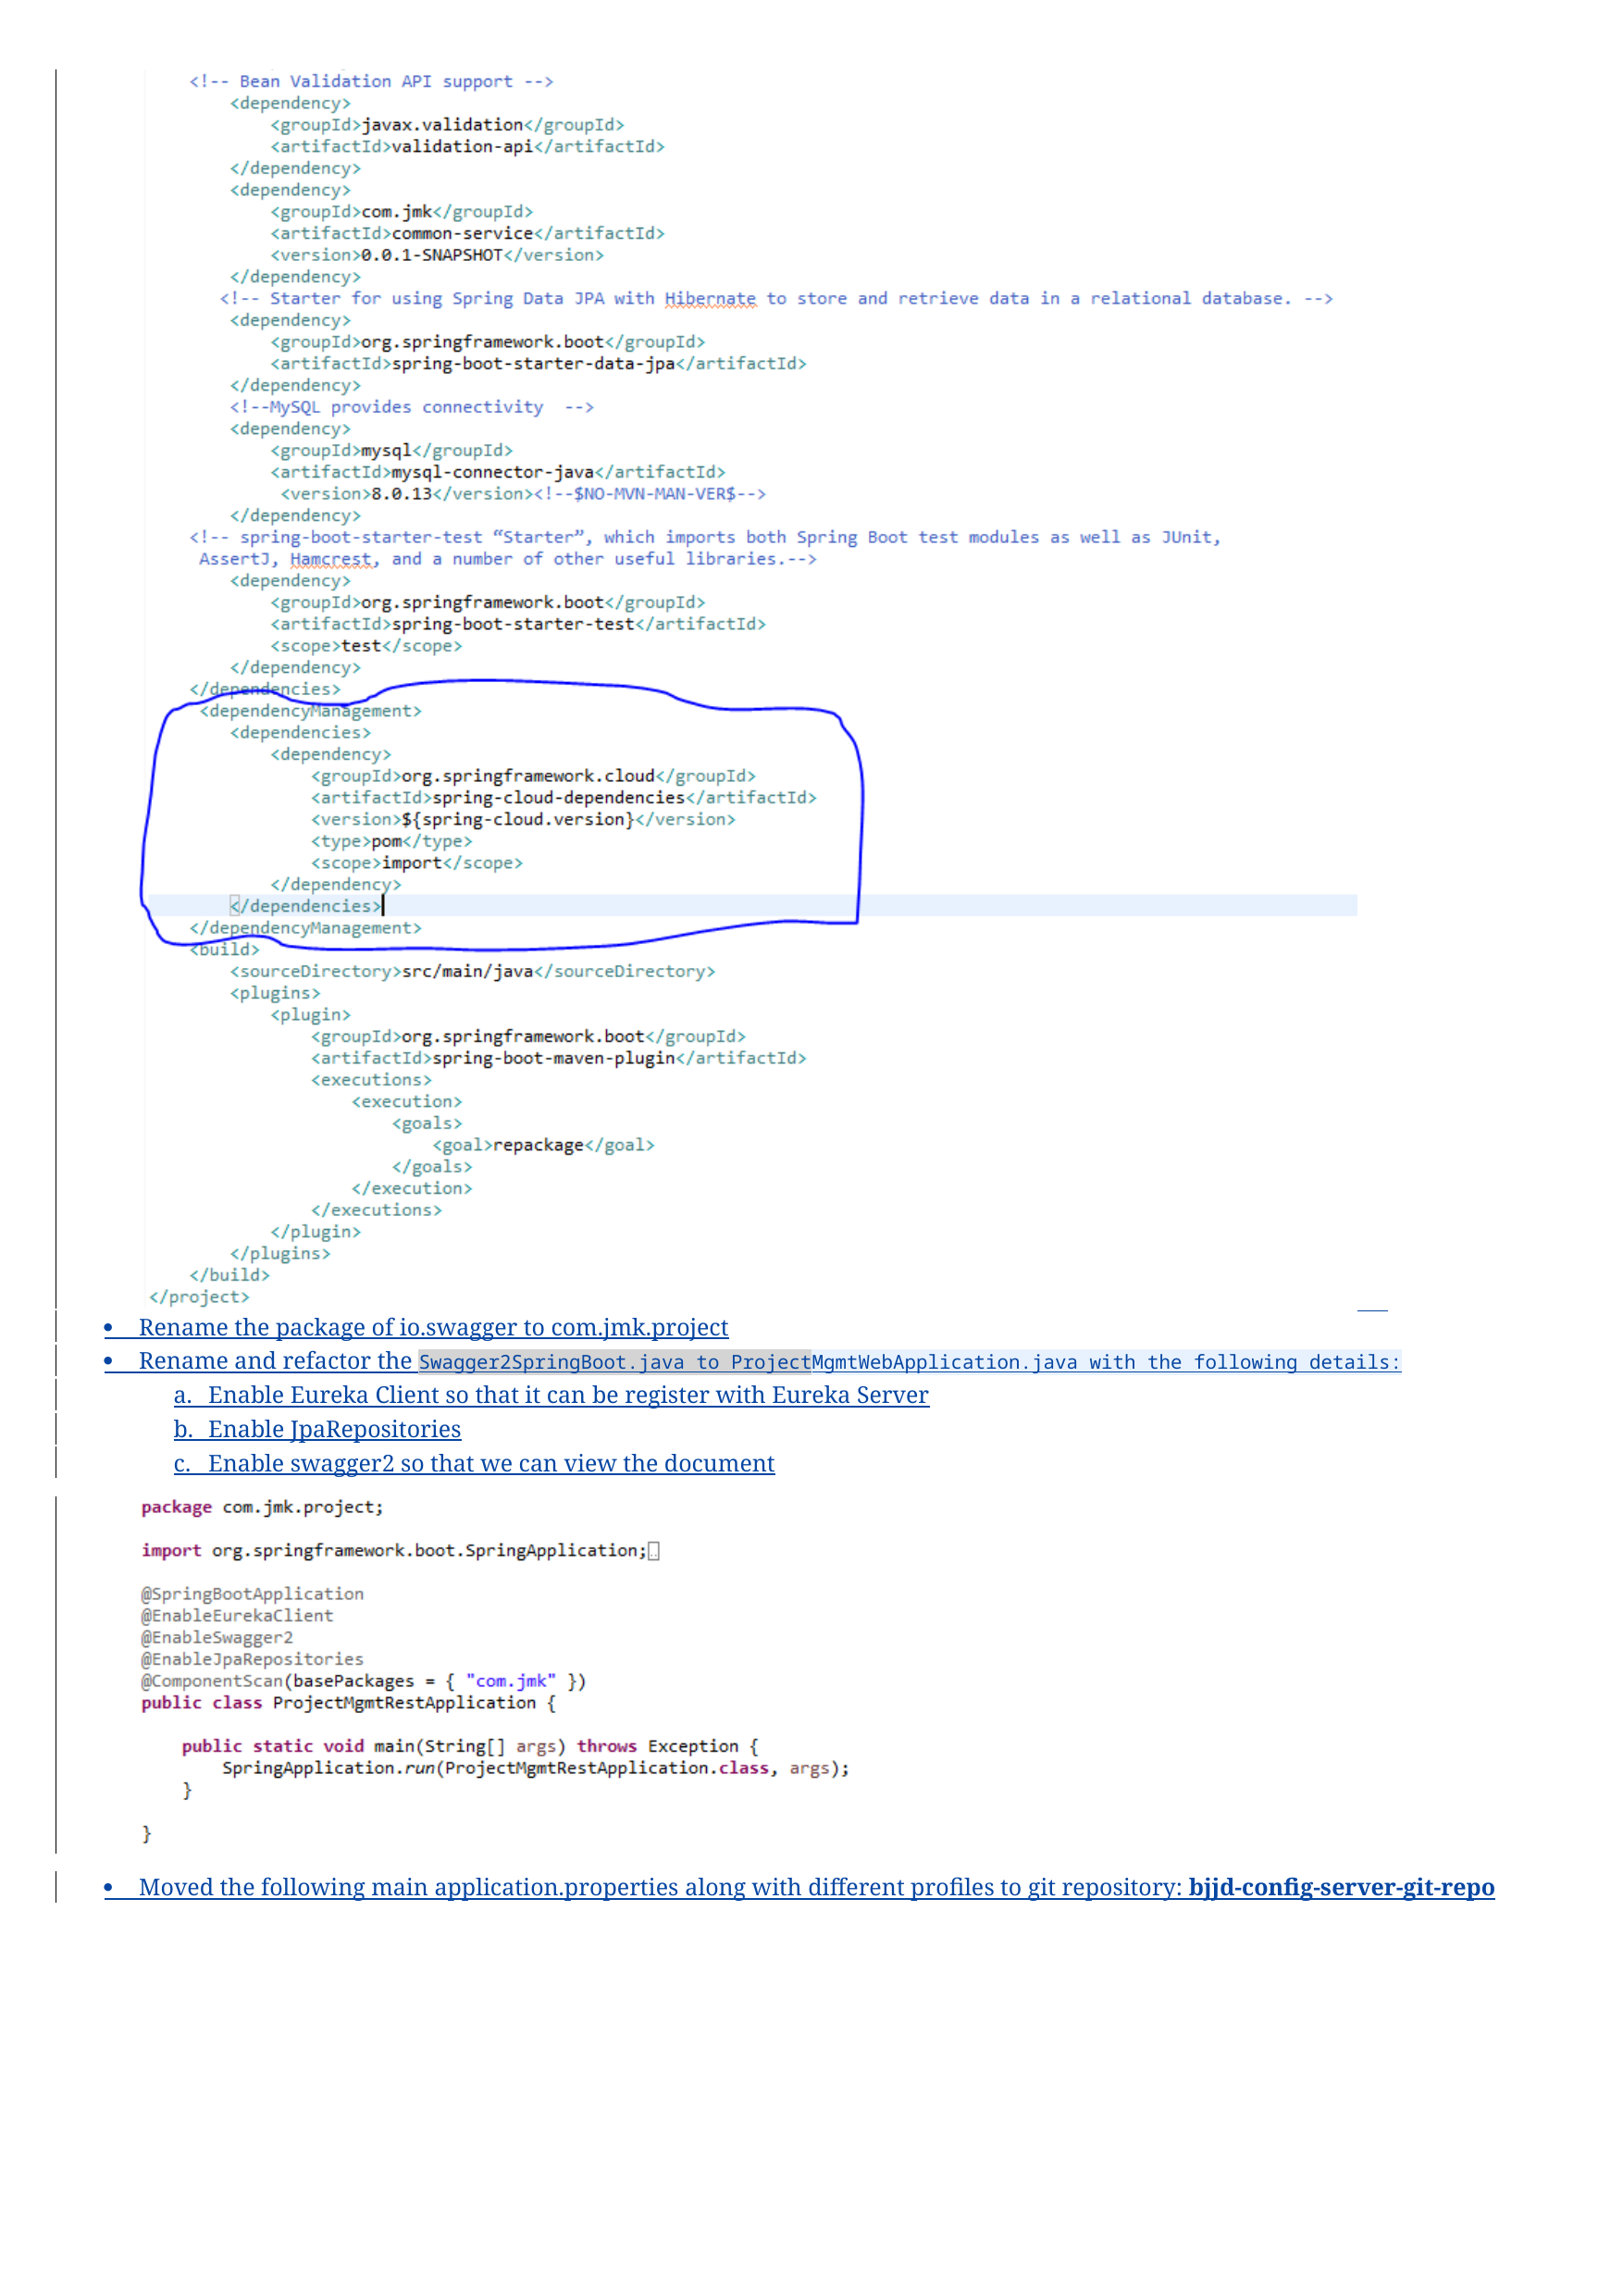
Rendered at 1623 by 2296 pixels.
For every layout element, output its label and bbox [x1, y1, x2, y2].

picture [139, 1496, 922, 1854]
picture [139, 69, 1358, 1309]
